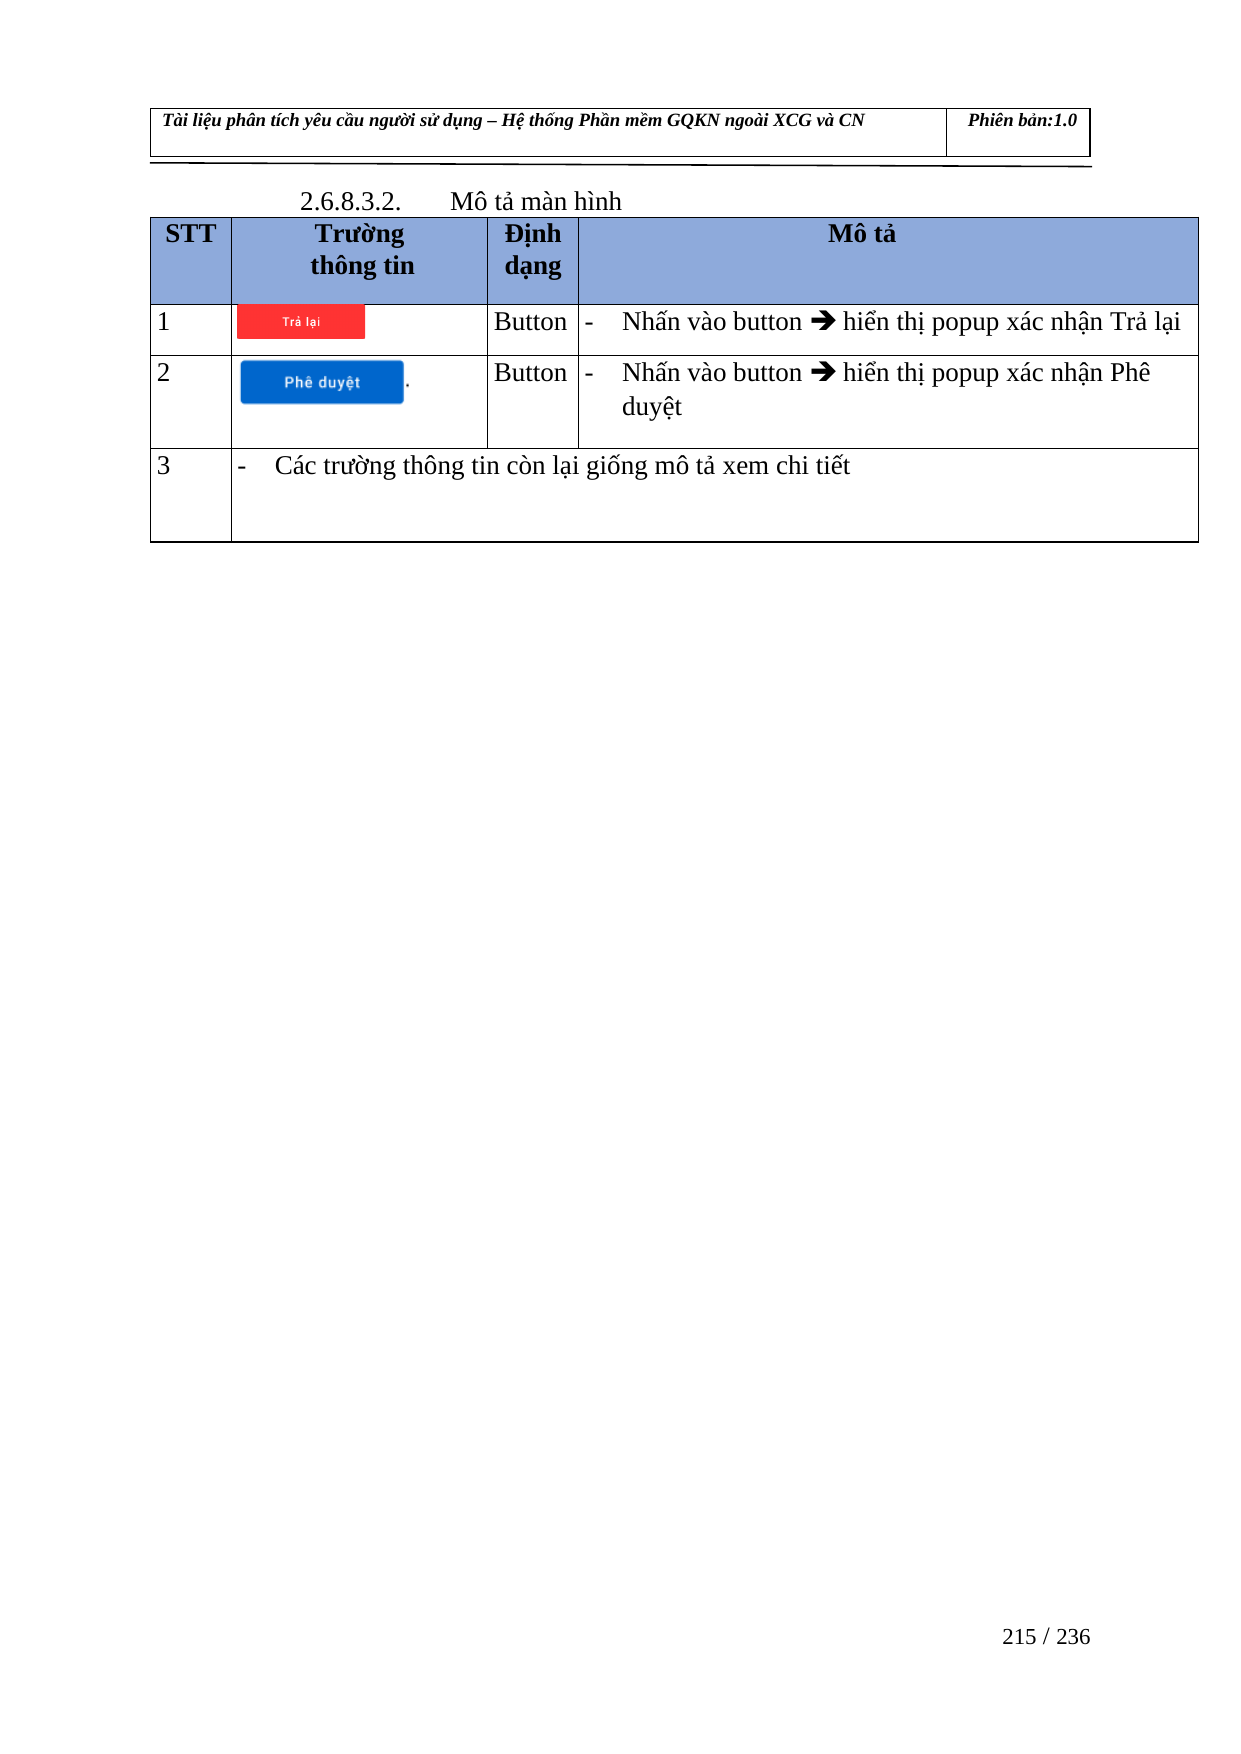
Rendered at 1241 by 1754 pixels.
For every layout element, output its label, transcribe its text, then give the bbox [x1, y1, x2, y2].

picture [237, 356, 409, 411]
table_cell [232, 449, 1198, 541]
subtitle Mô tả màn hình [300, 185, 1090, 217]
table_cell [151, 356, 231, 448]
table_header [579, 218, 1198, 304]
picture [237, 304, 366, 339]
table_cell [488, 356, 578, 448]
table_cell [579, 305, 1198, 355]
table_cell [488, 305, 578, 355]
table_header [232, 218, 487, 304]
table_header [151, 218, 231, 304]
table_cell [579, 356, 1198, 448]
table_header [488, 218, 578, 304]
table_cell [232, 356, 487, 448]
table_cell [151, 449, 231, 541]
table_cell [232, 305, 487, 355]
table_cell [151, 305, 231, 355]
